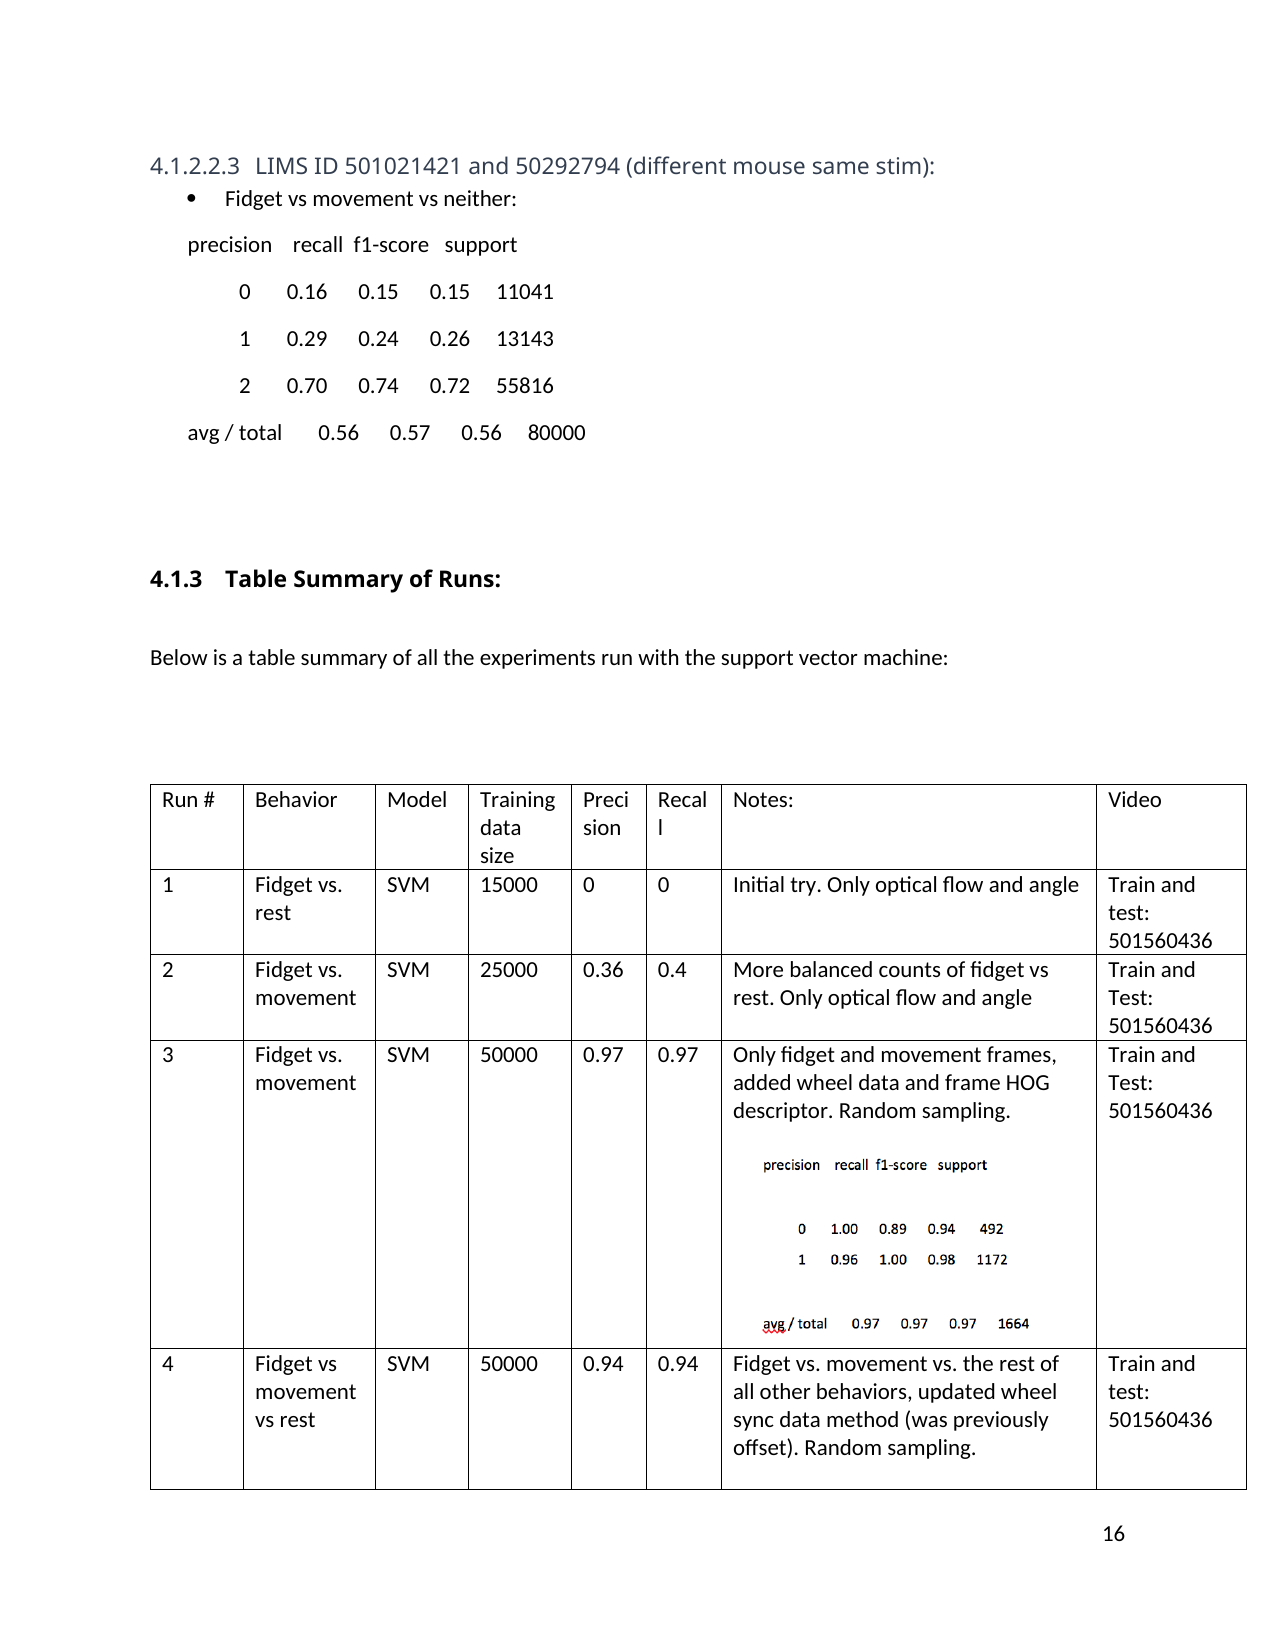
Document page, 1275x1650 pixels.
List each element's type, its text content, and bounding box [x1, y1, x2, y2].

table_cell 0.36 [572, 955, 646, 1039]
table_cell More balanced counts of fidget vs rest. Only optical flow and angle [722, 955, 1096, 1039]
table_cell 0 [572, 870, 646, 954]
text 2 0.70 0.74 0.72 55816 [187, 371, 1125, 399]
text precision recall f1-score support [187, 231, 1125, 259]
table_cell Train and test: 501560436 [1097, 870, 1246, 954]
text 1 0.29 0.24 0.26 13143 [187, 324, 1125, 352]
list Fidget vs movement vs neither: [187, 184, 1125, 212]
table_cell Initial try. Only optical flow and angle [722, 870, 1096, 954]
table_cell 2 [151, 955, 243, 1039]
table_cell SVM [376, 955, 468, 1039]
picture [732, 1152, 1060, 1348]
text avg / total 0.56 0.57 0.56 80000 [187, 418, 1125, 446]
table_cell 1 [151, 870, 243, 954]
text 0 0.16 0.15 0.15 11041 [187, 277, 1125, 306]
table_cell 0.97 [647, 1041, 721, 1348]
table_cell SVM [376, 870, 468, 954]
table_cell Train and Test: 501560436 [1097, 1041, 1246, 1348]
table_cell 0 [647, 870, 721, 954]
table_cell Fidget vs. rest [244, 870, 375, 954]
table_header Notes: [722, 785, 1096, 869]
table_cell 0.94 [572, 1349, 646, 1489]
table_header Recall [647, 785, 721, 869]
text Below is a table summary of all the experiments run with the support vector machine: [150, 643, 1125, 672]
table_header Behavior [244, 785, 375, 869]
table_cell 0.97 [572, 1041, 646, 1348]
table_cell 15000 [469, 870, 571, 954]
table_cell 0.4 [647, 955, 721, 1039]
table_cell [244, 1349, 375, 1489]
table_header Precision [572, 785, 646, 869]
subtitle Table Summary of Runs: [150, 563, 1125, 594]
table_cell 3 [151, 1041, 243, 1348]
table_cell Train and Test: 501560436 [1097, 955, 1246, 1039]
table_cell 50000 [469, 1041, 571, 1348]
table_cell 50000 [469, 1349, 571, 1489]
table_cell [1097, 1349, 1246, 1489]
table_header Model [376, 785, 468, 869]
table_header Training data size [469, 785, 571, 869]
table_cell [722, 1349, 1096, 1489]
table_cell Fidget vs. movement [244, 955, 375, 1039]
table_cell 4 [151, 1349, 243, 1489]
table_cell Fidget vs. movement [244, 1041, 375, 1348]
subtitle LIMS ID 501021421 and 50292794 (different mouse same stim): [150, 150, 1125, 181]
table_header Run # [151, 785, 243, 869]
table_cell 25000 [469, 955, 571, 1039]
table_cell SVM [376, 1349, 468, 1489]
table_cell 0.94 [647, 1349, 721, 1489]
table_cell Only fidget and movement frames, added wheel data and frame HOG descriptor. Random sampling. [722, 1041, 1096, 1348]
table_cell SVM [376, 1041, 468, 1348]
table_header Video [1097, 785, 1246, 869]
